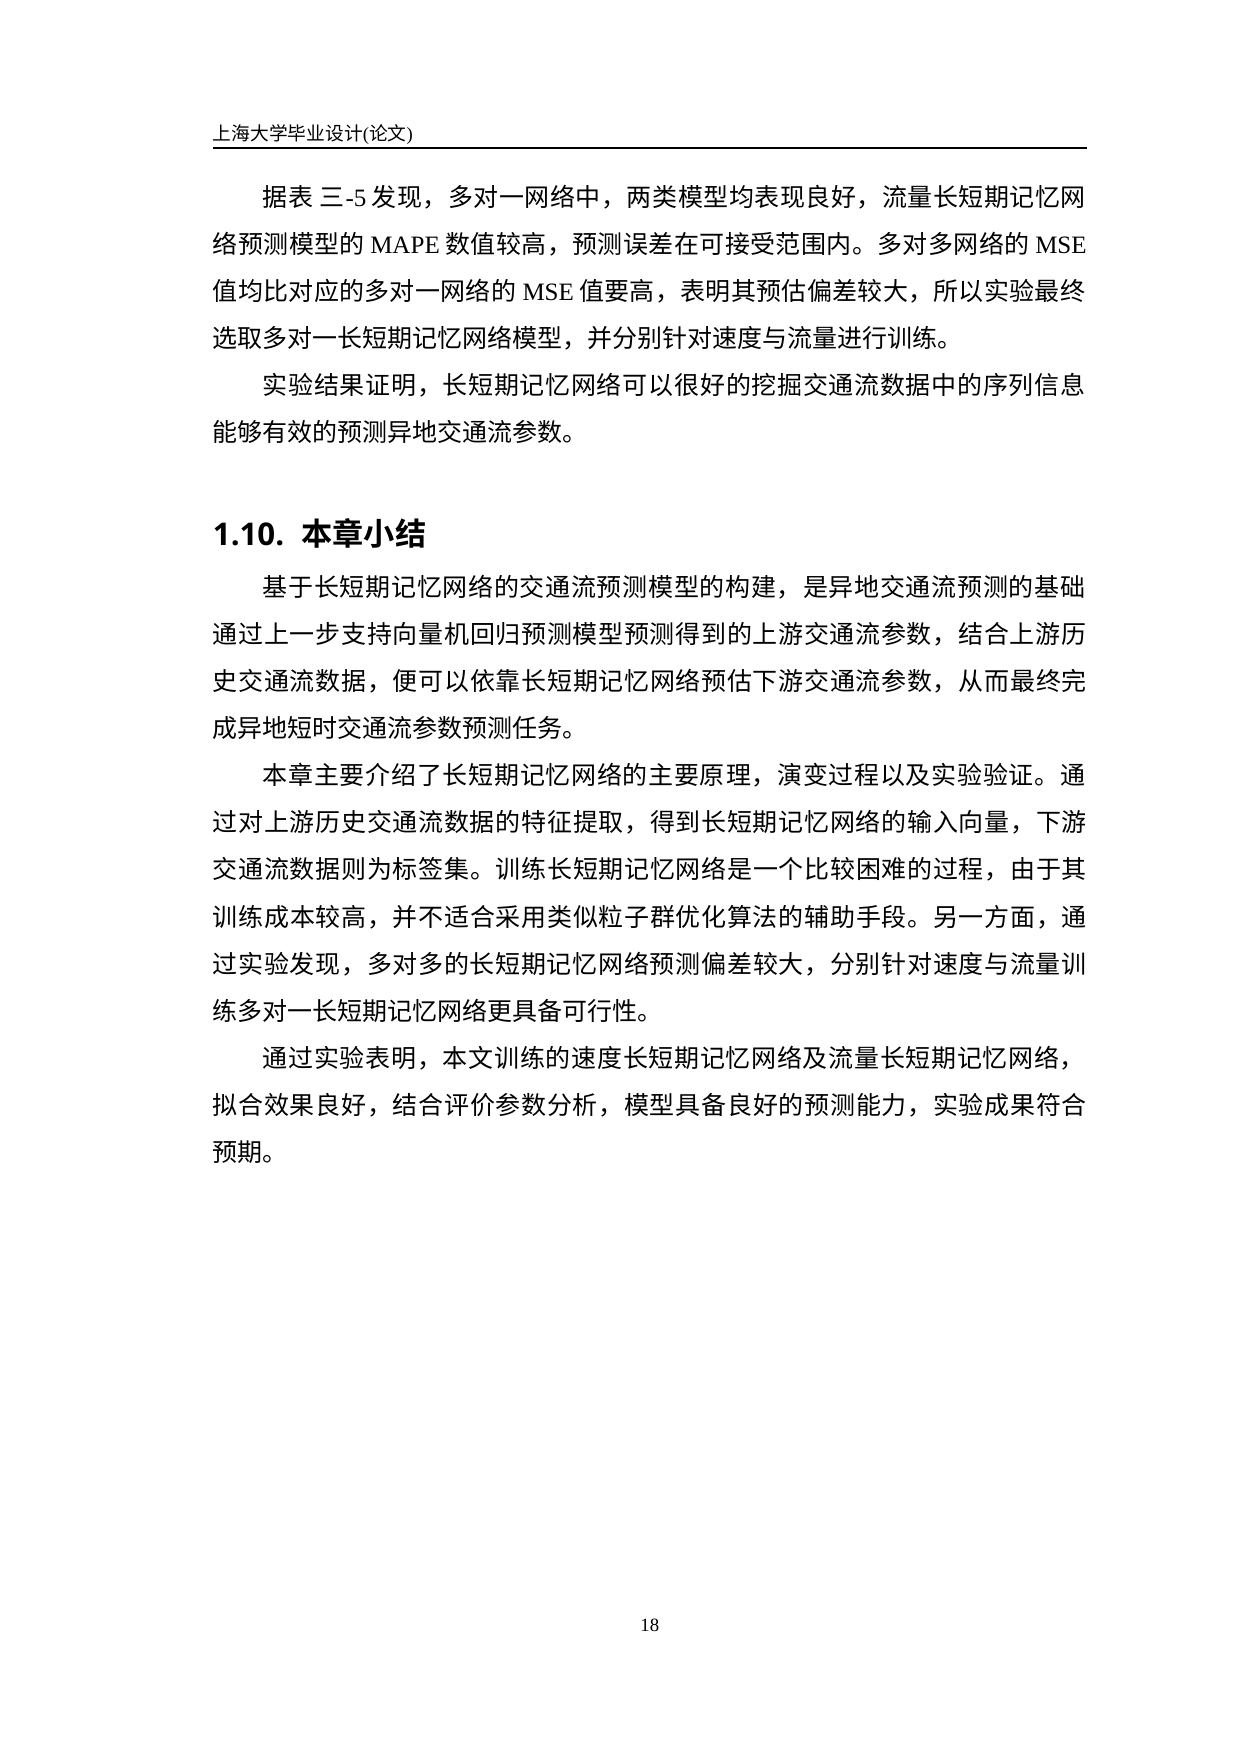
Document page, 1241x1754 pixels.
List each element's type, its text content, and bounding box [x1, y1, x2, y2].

subtitle 本章小结 [213, 509, 1087, 555]
text 实验结果证明，长短期记忆网络可以很好的挖掘交通流数据中的序列信息，能够有效的预测异地交通流参数。 [213, 366, 1087, 449]
text 基于长短期记忆网络的交通流预测模型的构建，是异地交通流预测的基础。通过上一步支持向量机回归预测模型预测得到的上游交通流参数，结合上游历史交通流数据，便可以依靠长短期记忆网络预估下游交通流参数，从而最终完成异地短时交通流参数预测任务。 [213, 567, 1087, 745]
text 本章主要介绍了长短期记忆网络的主要原理，演变过程以及实验验证。通过对上游历史交通流数据的特征提取，得到长短期记忆网络的输入向量，下游交通流数据则为标签集。训练长短期记忆网络是一个比较困难的过程，由于其训练成本较高，并不适合采用类似粒子群优化算法的辅助手段。另一方面，通过实验发现，多对多的长短期记忆网络预测偏差较大，分别针对速度与流量训练多对一长短期记忆网络更具备可行性。 [213, 756, 1087, 1027]
text 通过实验表明，本文训练的速度长短期记忆网络及流量长短期记忆网络，拟合效果良好，结合评价参数分析，模型具备良好的预测能力，实验成果符合预期。 [213, 1038, 1087, 1169]
